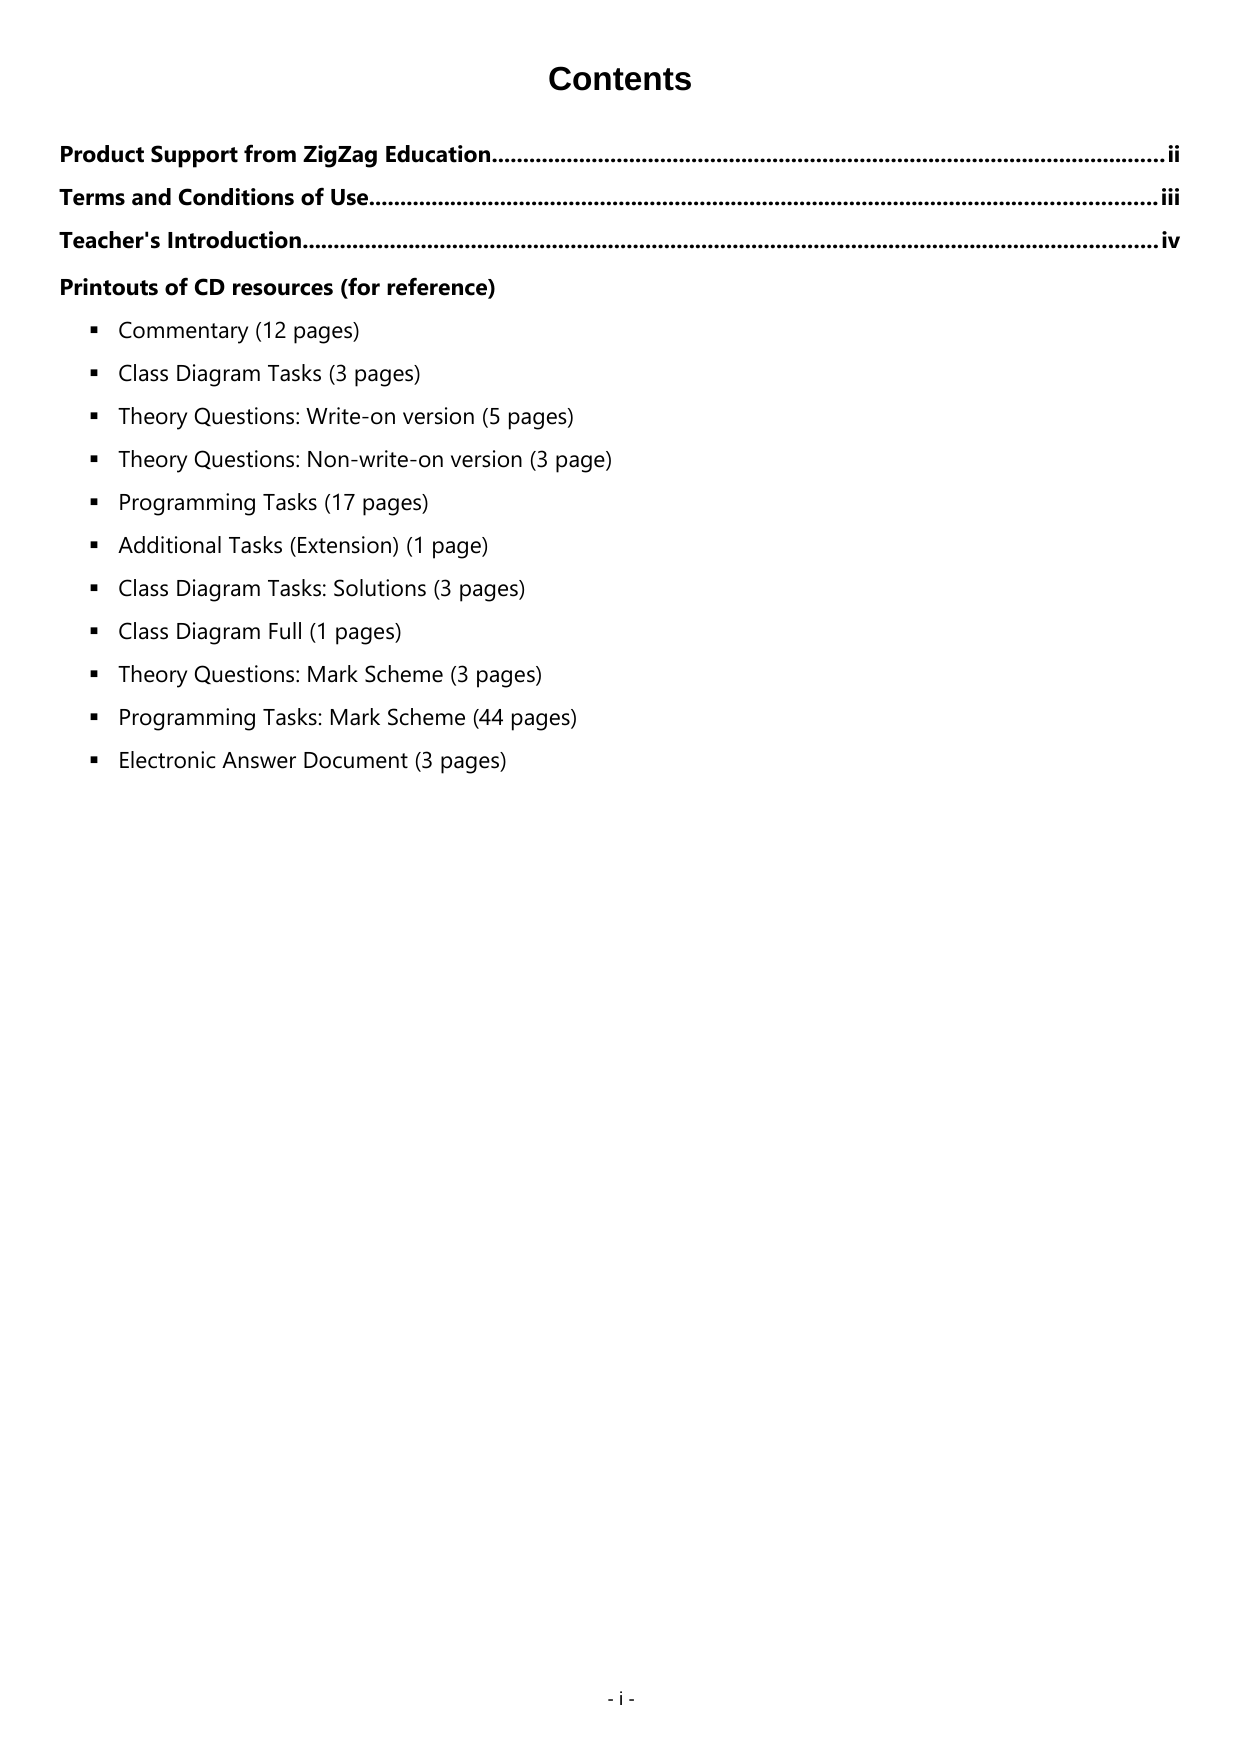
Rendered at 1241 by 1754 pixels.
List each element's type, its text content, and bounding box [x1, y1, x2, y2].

text Product Support from ZigZag Education ii [59, 138, 1181, 168]
text Additional Tasks (Extension) (1 page) [59, 529, 1181, 559]
text Electronic Answer Document (3 pages) [59, 744, 1181, 775]
text Commentary (12 pages) [59, 314, 1181, 344]
text Programming Tasks: Mark Scheme (44 pages) [59, 701, 1181, 732]
text Theory Questions: Mark Scheme (3 pages) [59, 658, 1181, 689]
text Class Diagram Tasks: Solutions (3 pages) [59, 572, 1181, 603]
text Programming Tasks (17 pages) [59, 486, 1181, 517]
text Printouts of CD resources (for reference) [59, 254, 1181, 301]
text Terms and Conditions of Use iii [59, 181, 1181, 211]
text Class Diagram Tasks (3 pages) [59, 357, 1181, 387]
text Contents [59, 59, 1181, 97]
text Teacher's Introduction iv [59, 224, 1181, 254]
text Class Diagram Full (1 pages) [59, 615, 1181, 646]
text Theory Questions: Write-on version (5 pages) [59, 400, 1181, 431]
text Theory Questions: Non-write-on version (3 page) [59, 443, 1181, 473]
